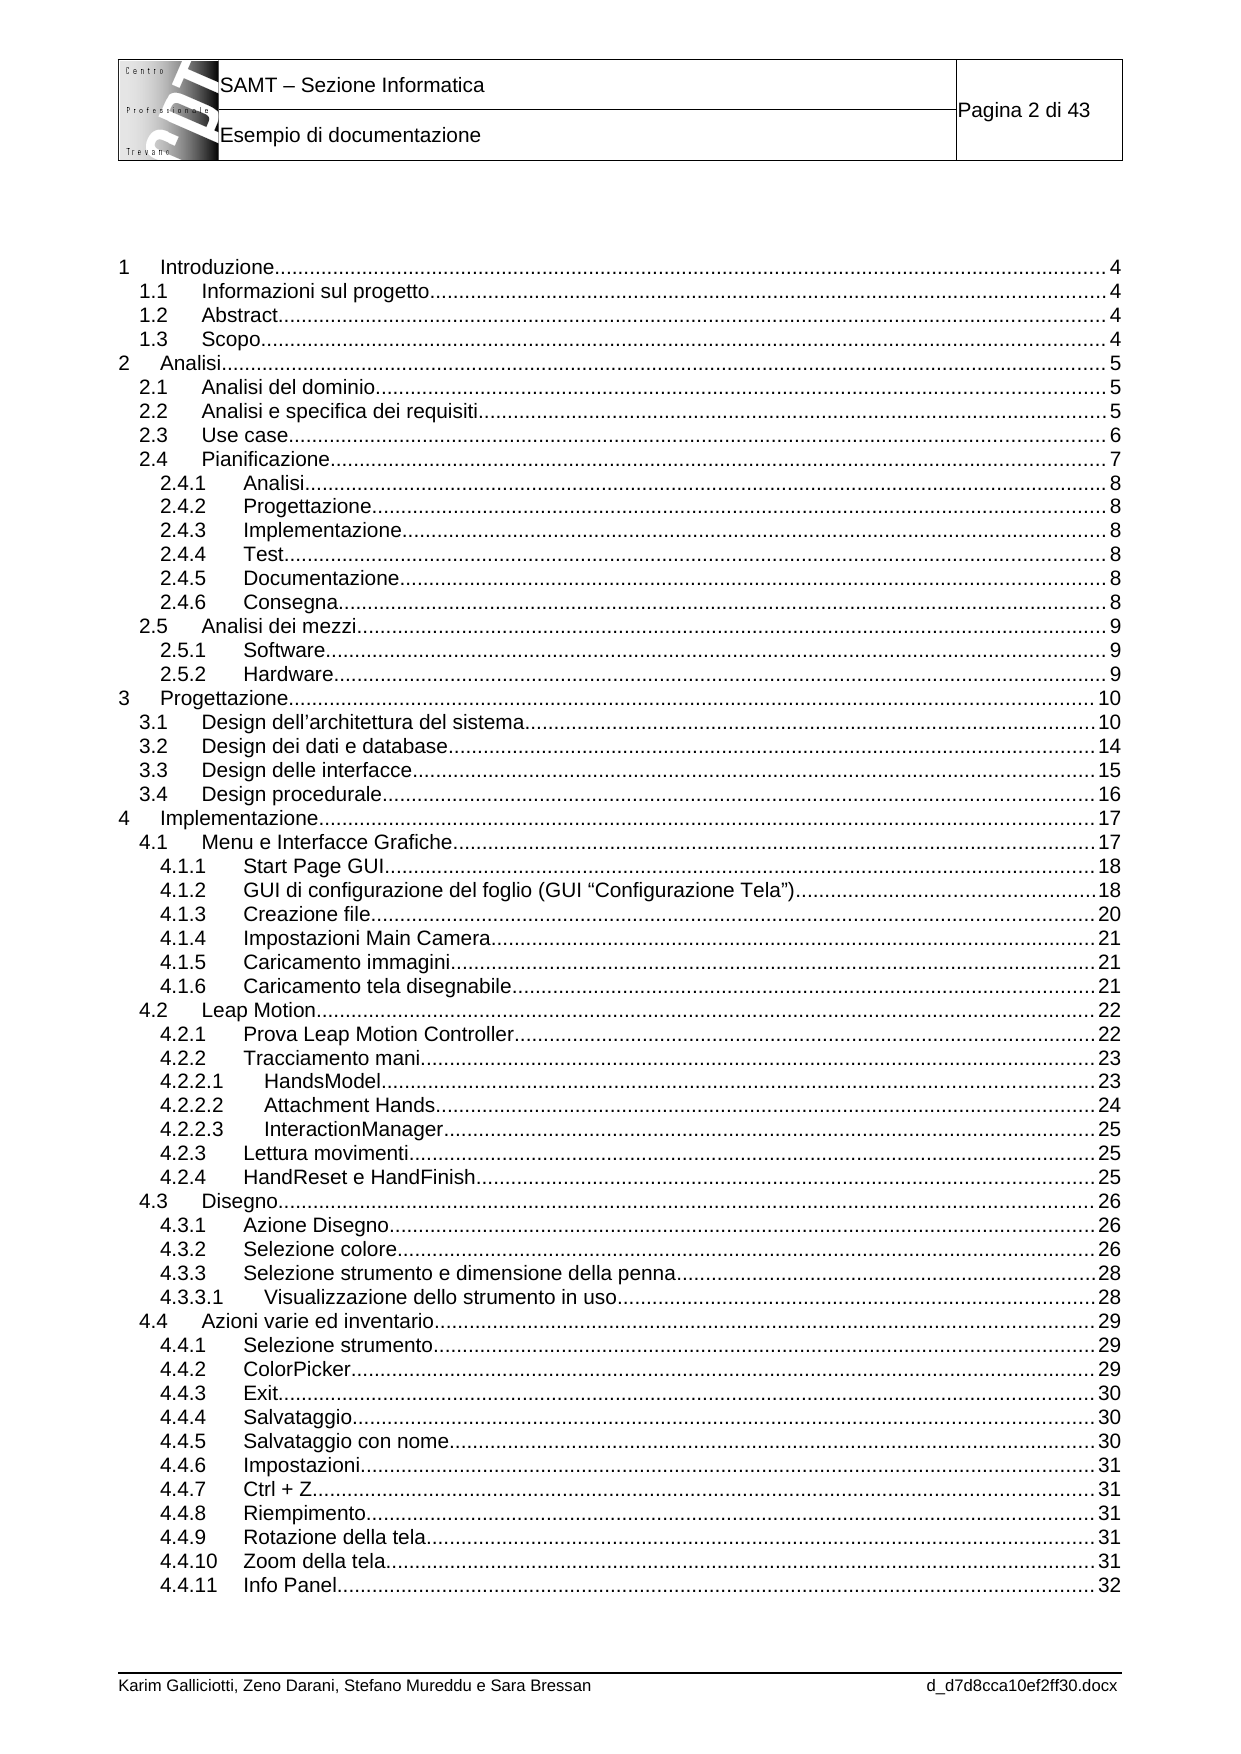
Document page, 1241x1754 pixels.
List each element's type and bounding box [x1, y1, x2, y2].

picture [118, 60, 219, 160]
